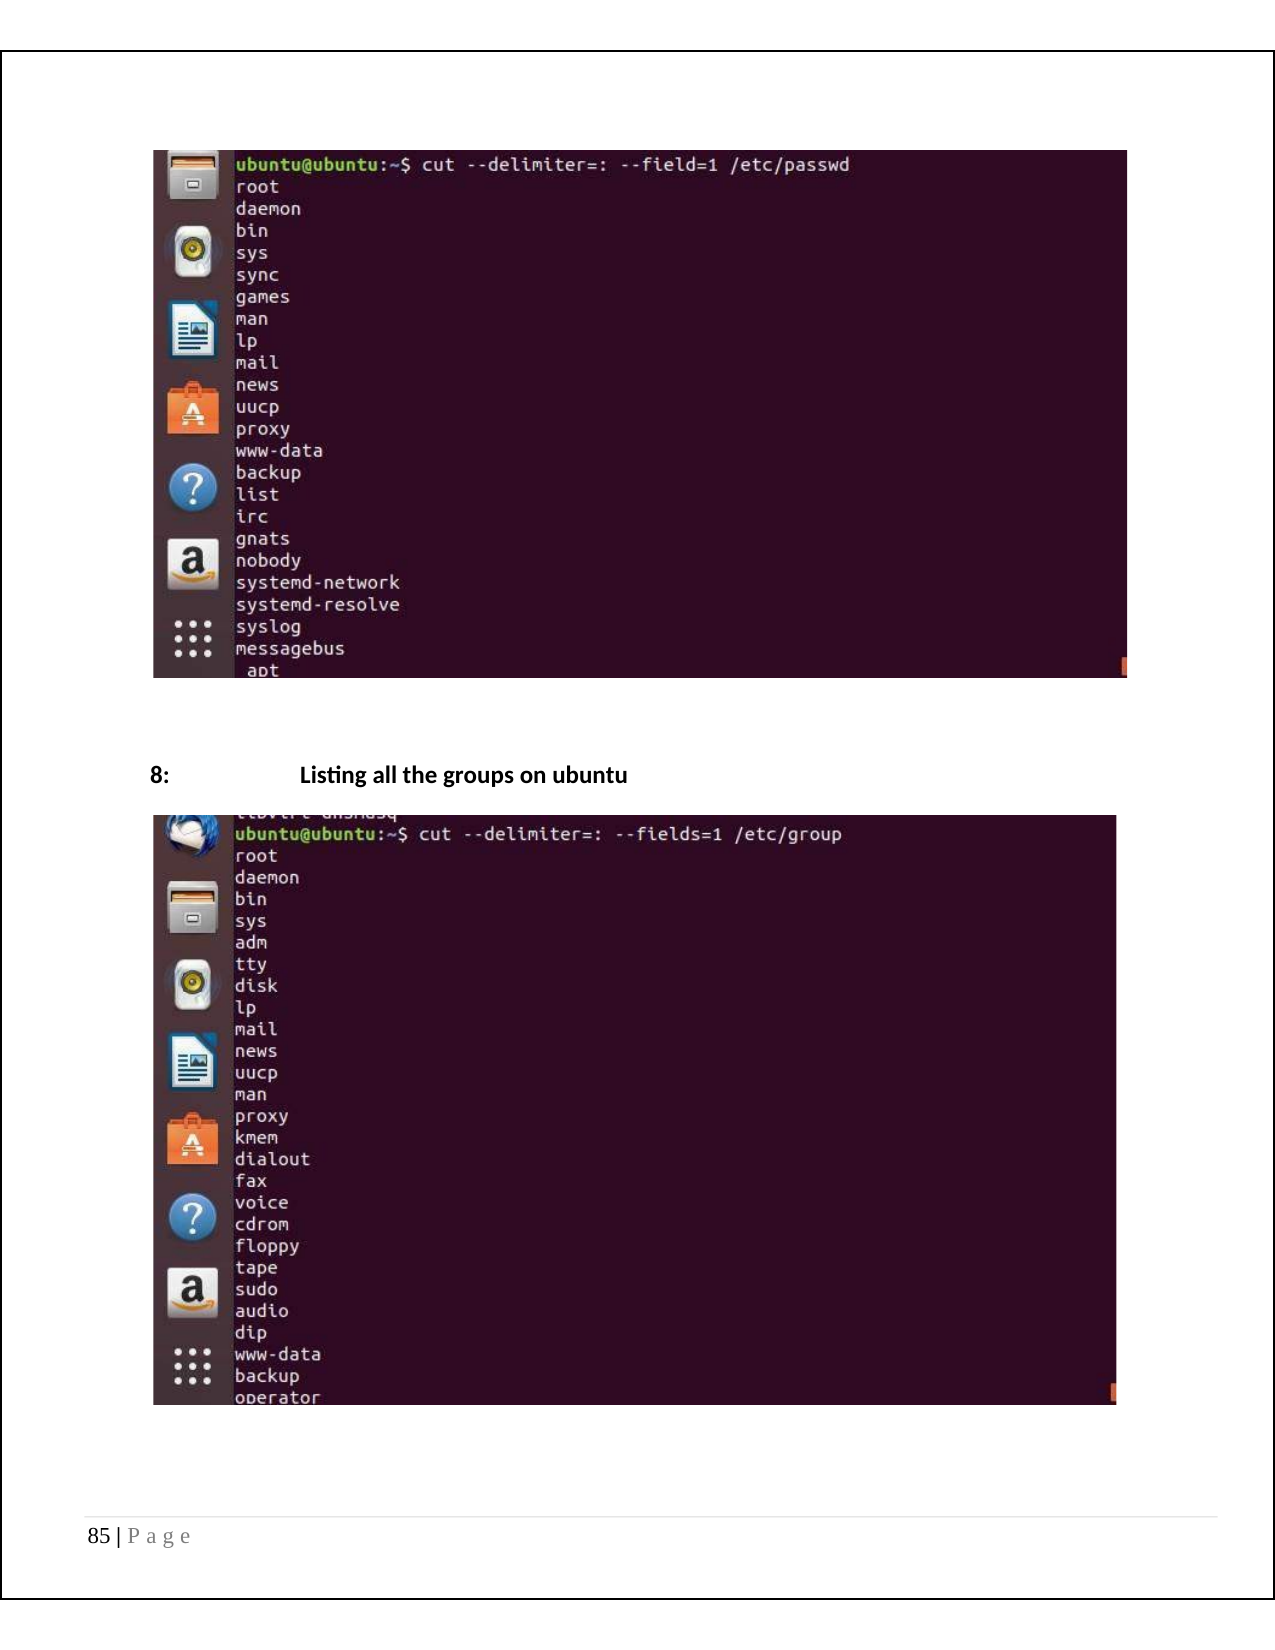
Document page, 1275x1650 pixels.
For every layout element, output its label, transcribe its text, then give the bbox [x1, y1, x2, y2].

picture [153, 150, 1128, 678]
picture [153, 815, 1117, 1405]
subtitle 8: Listing all the groups on ubuntu [150, 759, 1273, 790]
